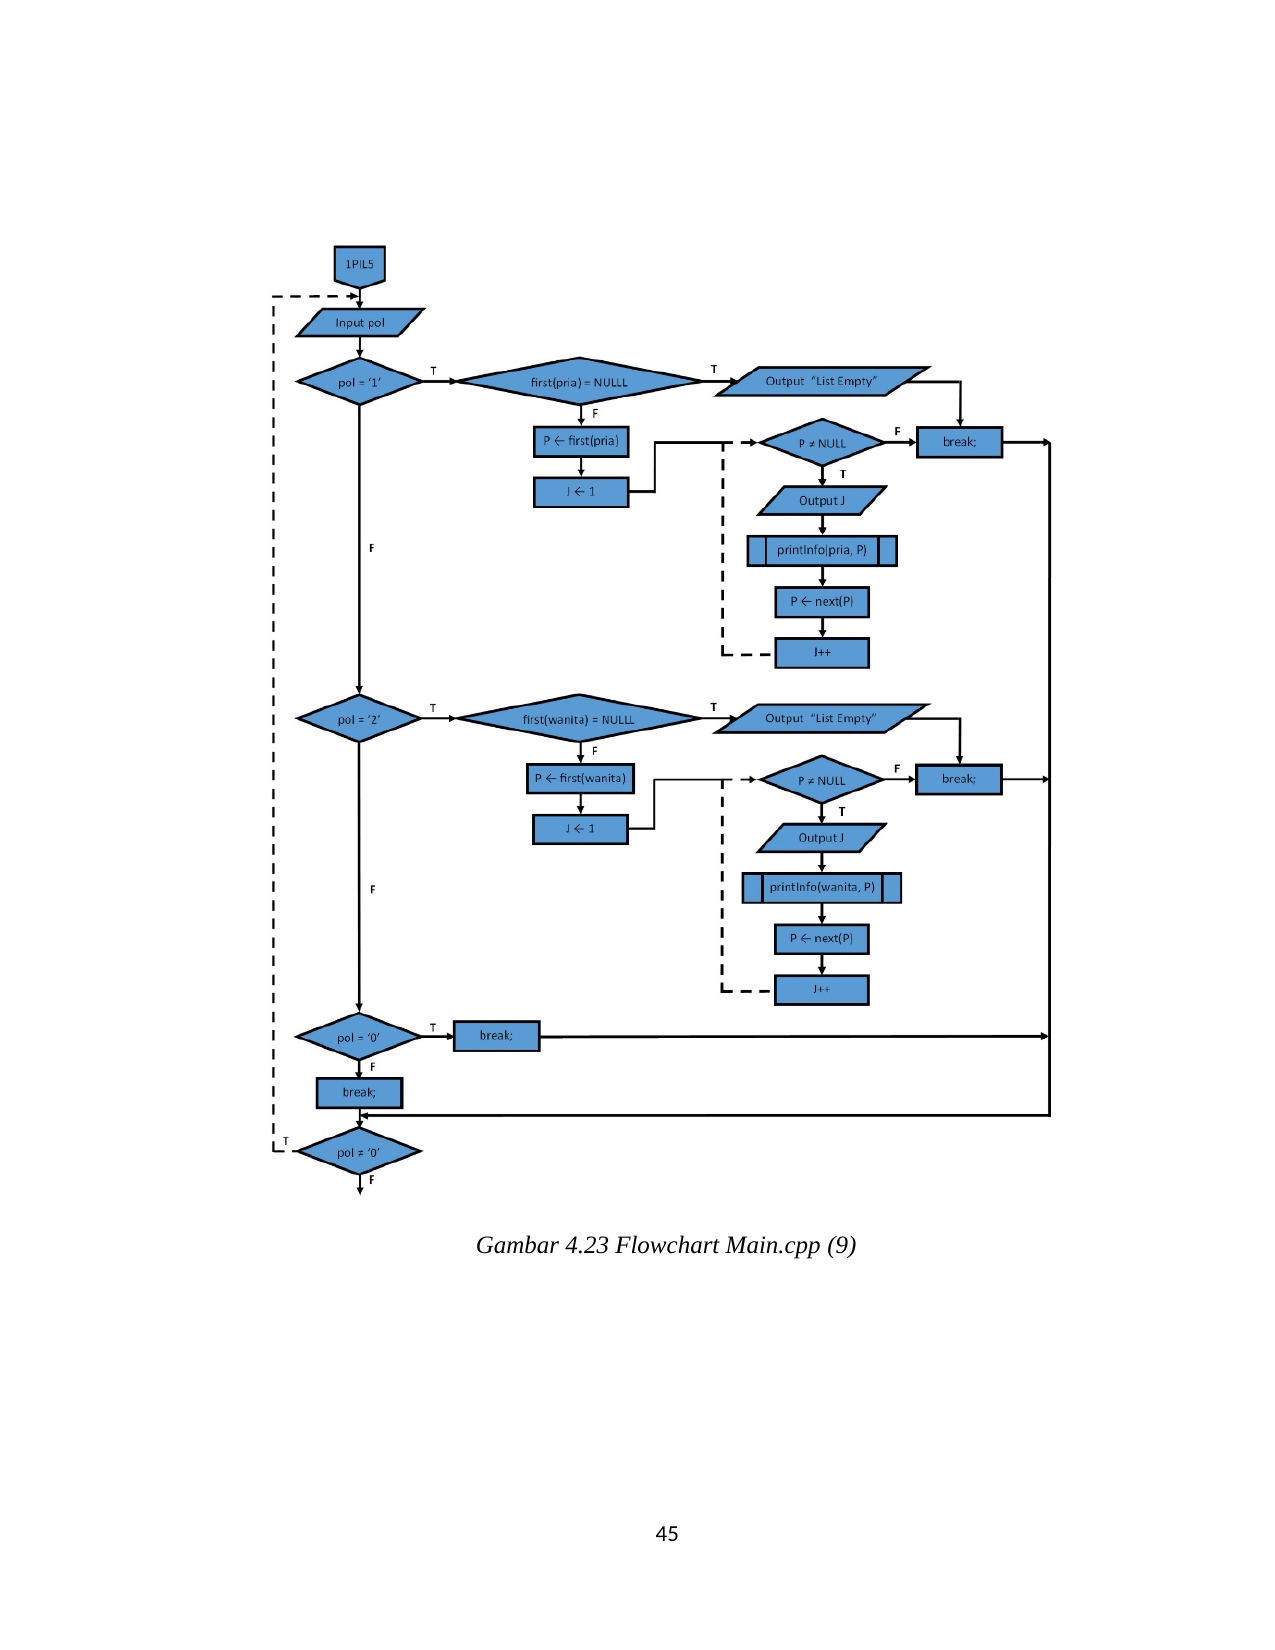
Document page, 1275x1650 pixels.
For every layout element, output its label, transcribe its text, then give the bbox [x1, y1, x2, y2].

subtitle Gambar 4.23 Flowchart Main.cpp (9) [236, 1230, 1098, 1259]
picture [262, 236, 1072, 1212]
